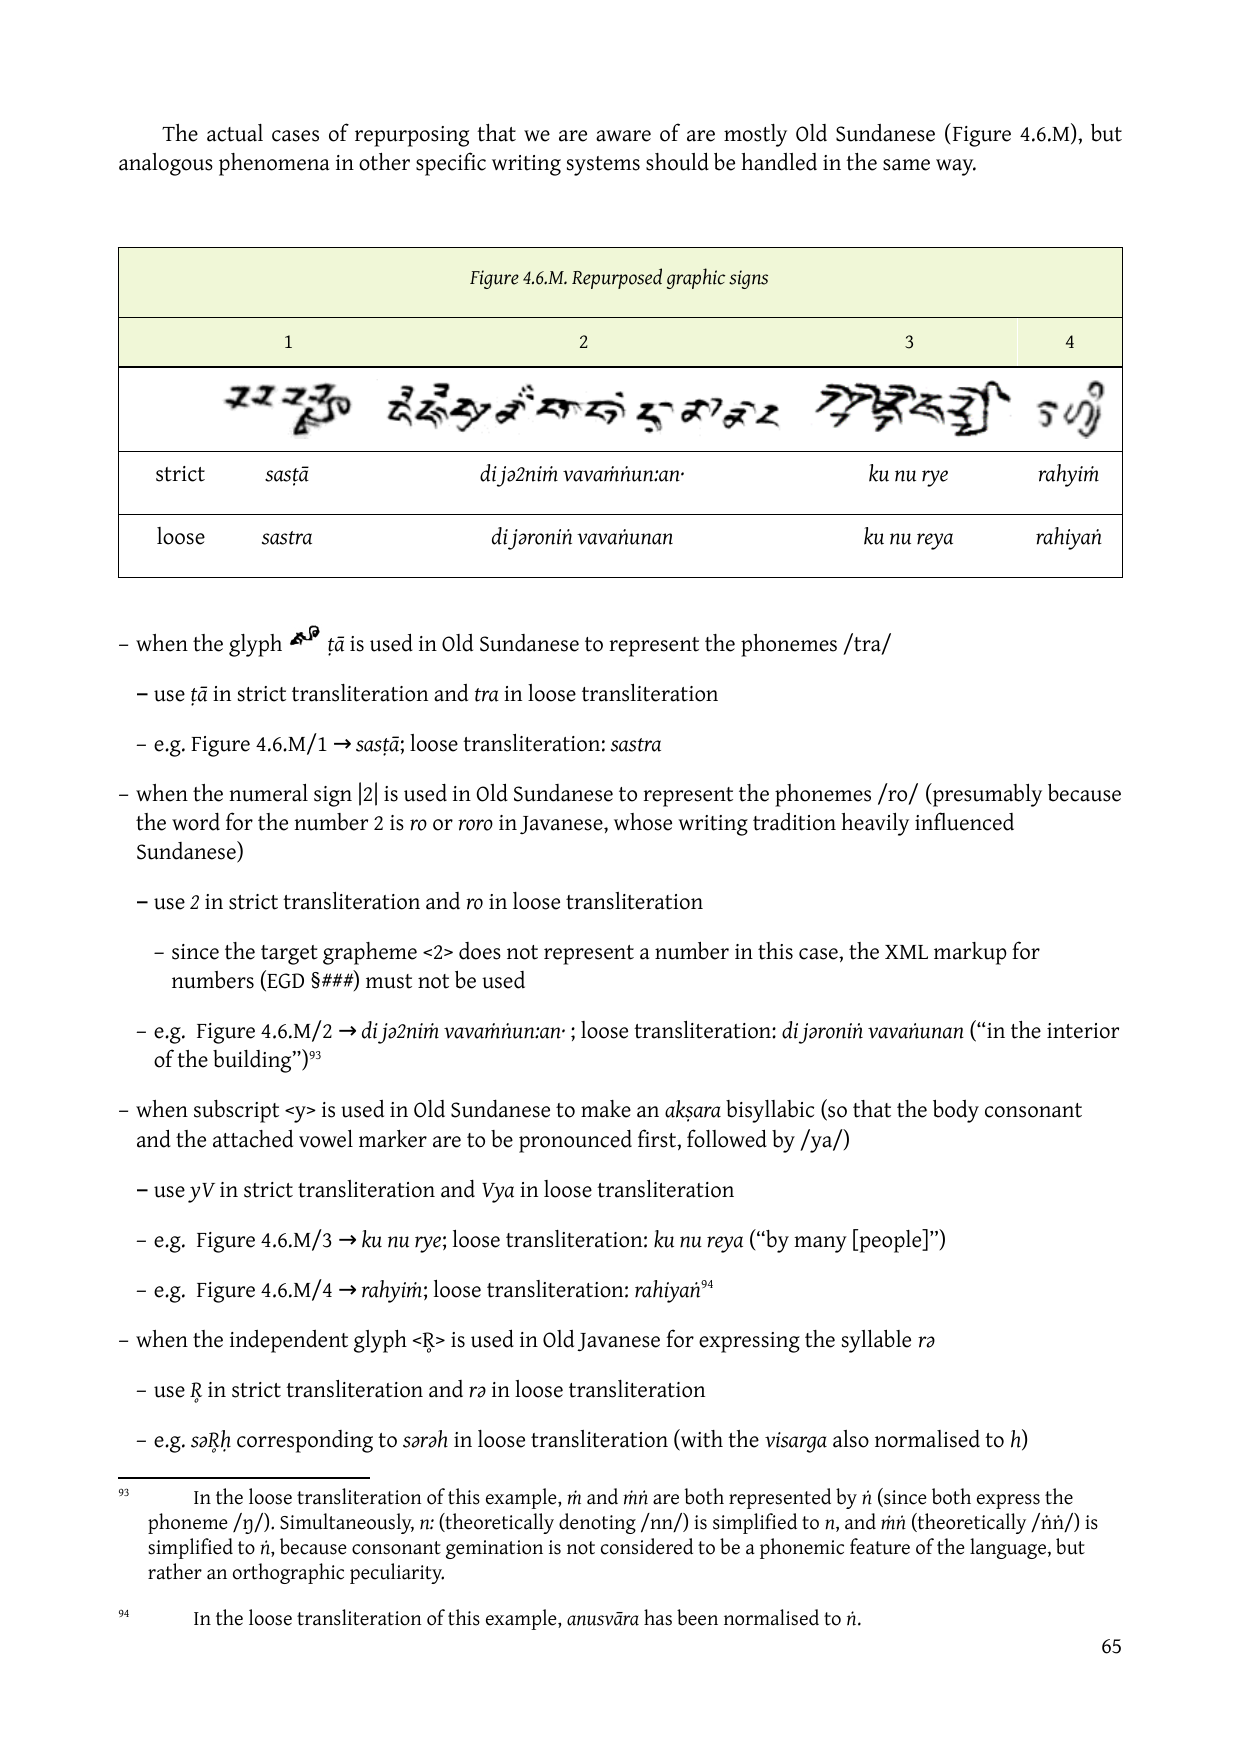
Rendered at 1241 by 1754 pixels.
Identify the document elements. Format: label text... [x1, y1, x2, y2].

list e.g. Figure 4.6.B/1 → sasṭā; loose transliteration: sastra [136, 728, 1122, 757]
table_header Figure 4.6.B. Repurposed graphic signs [119, 248, 1122, 317]
table_cell di jә2niṁ vavaṁṅun:an· [365, 452, 801, 514]
table_cell 1 [211, 318, 365, 366]
table_cell sastra [211, 515, 365, 577]
table_cell strict [119, 452, 211, 514]
list when the independent glyph <R̥> is used in Old Javanese for expressing the syllable rǝ [118, 1324, 1122, 1353]
picture [376, 379, 790, 439]
picture [218, 379, 358, 439]
table_cell [211, 368, 365, 451]
table_cell 4 [1018, 318, 1122, 366]
table_cell di jәroniṅ vavaṅunan [365, 515, 801, 577]
list use R̥ in strict transliteration and rǝ in loose transliteration [136, 1374, 1122, 1403]
list e.g. Figure 4.6.B/4 → rahyiṁ; loose transliteration: rahiyaṅ [136, 1274, 1122, 1303]
table_cell [119, 368, 211, 451]
table_cell [1018, 368, 1122, 451]
list when the glyph ṭā is used in Old Sundanese to represent the phonemes /tra/ [118, 628, 1122, 657]
table_cell [119, 318, 211, 366]
list e.g. Figure 4.6.B/3 → ku nu rye; loose transliteration: ku nu reya (“by many [people]”) [136, 1224, 1122, 1253]
text The actual cases of repurposing that we are aware of are mostly Old Sundanese (Figure 4.6.B), but analogous phenomena in other specific writing systems should be handled in the same way. [118, 118, 1122, 176]
list since the target grapheme <2> does not represent a number in this case, the XML markup for numbers (EGD §###) must not be used [153, 936, 1122, 994]
table_cell rahiyaṅ [1018, 515, 1122, 577]
list when the numeral sign |2| is used in Old Sundanese to represent the phonemes /ro/ (presumably because the word for the number 2 is ro or roro in Javanese, whose writing tradition heavily influenced Sundanese) [118, 778, 1122, 865]
list use 2 in strict transliteration and ro in loose transliteration [136, 886, 1122, 915]
picture [287, 621, 322, 652]
table_cell 3 [801, 318, 1017, 366]
table_cell rahyiṁ [1018, 452, 1122, 514]
table_cell loose [119, 515, 211, 577]
list use ṭā in strict transliteration and tra in loose transliteration [136, 678, 1122, 707]
table_cell ku nu reya [801, 515, 1017, 577]
table_cell ku nu rye [801, 452, 1017, 514]
table_cell sasṭā [211, 452, 365, 514]
list e.g. Figure 4.6.B/2 → di jә2niṁ vavaṁṅun:an· ; loose transliteration: di jәroniṅ vavaṅunan (“in the interior of the building”) [136, 1015, 1122, 1074]
picture [807, 379, 1012, 439]
table_cell [365, 368, 801, 451]
list e.g. sǝR̥ḥ corresponding to sǝrǝh in loose transliteration (with the visarga also normalised to h) [136, 1424, 1122, 1453]
picture [1033, 379, 1107, 439]
table_cell 2 [365, 318, 801, 366]
table_cell [801, 368, 1017, 451]
list when subscript <y> is used in Old Sundanese to make an akṣara bisyllabic (so that the body consonant and the attached vowel marker are to be pronounced first, followed by /ya/) [118, 1094, 1122, 1153]
list use yV in strict transliteration and Vya in loose transliteration [136, 1174, 1122, 1203]
